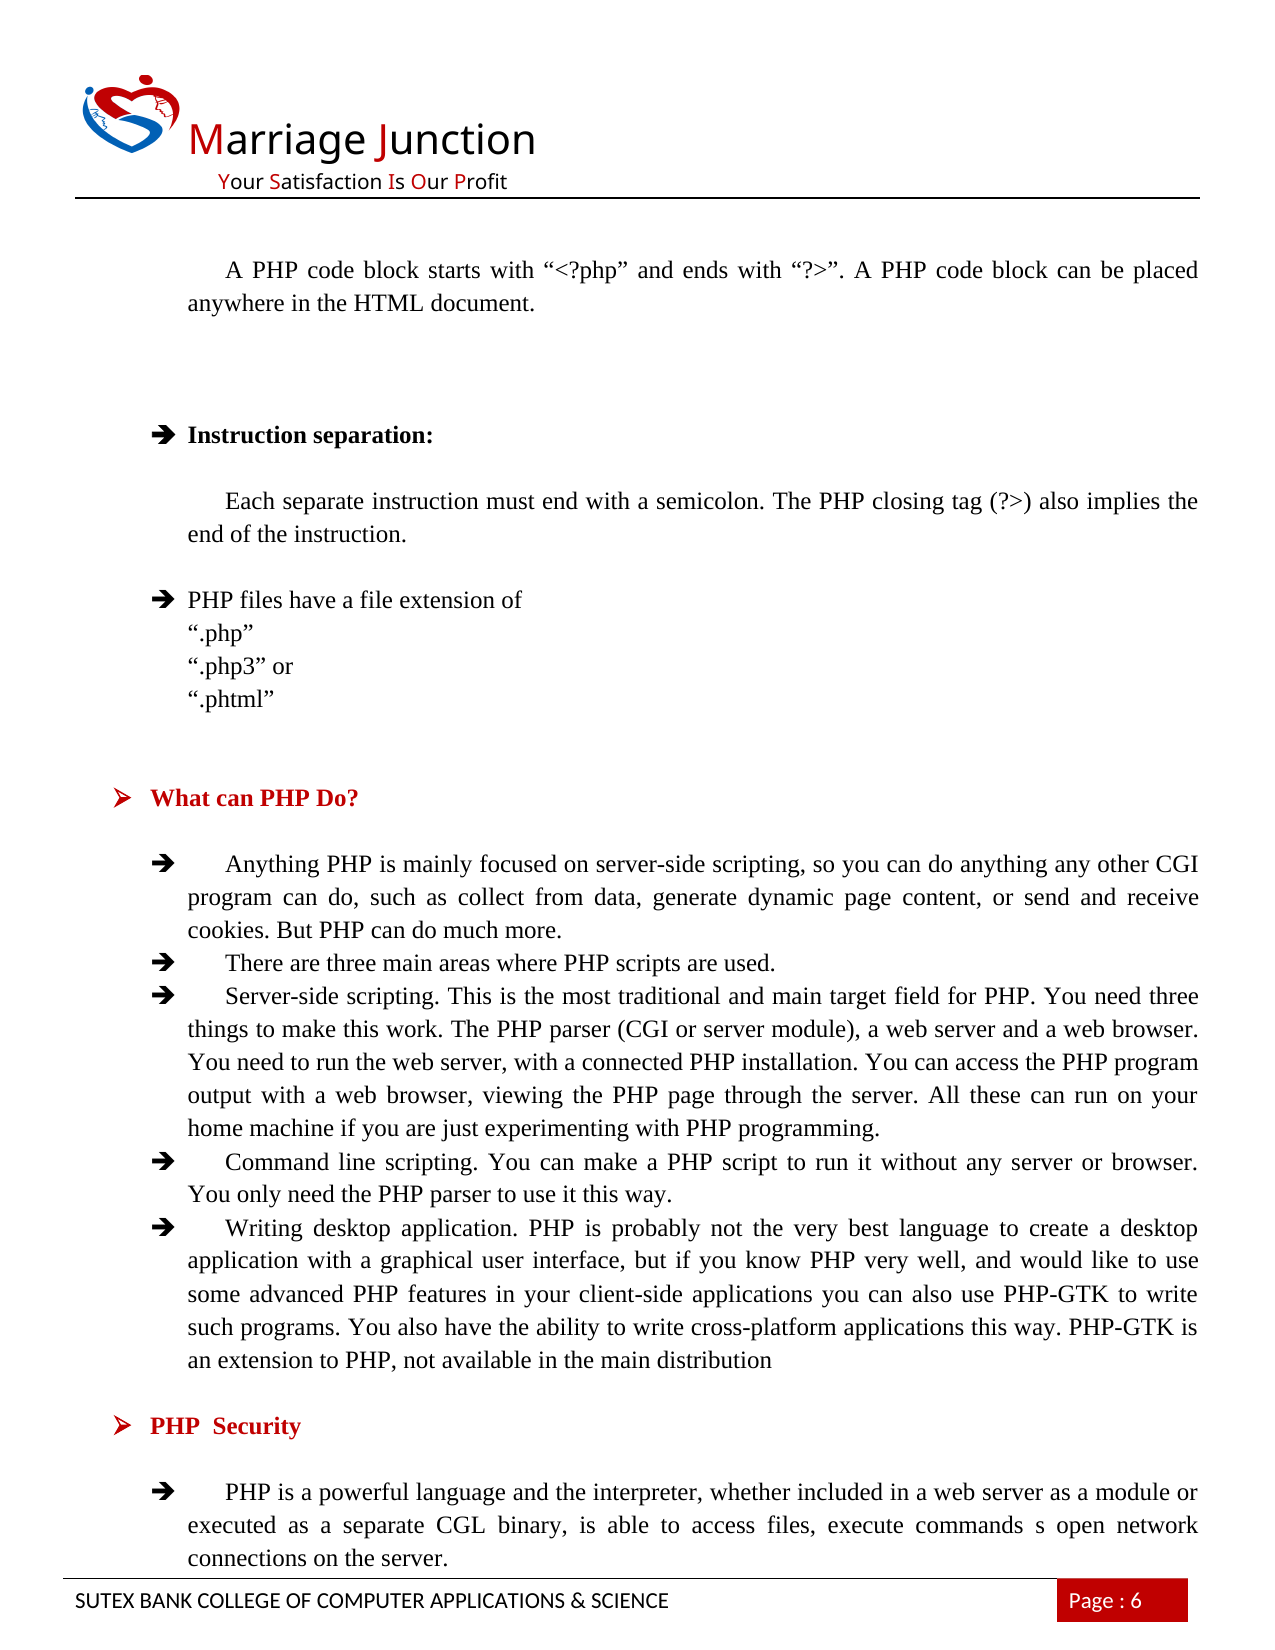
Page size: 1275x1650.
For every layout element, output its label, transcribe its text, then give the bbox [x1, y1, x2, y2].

picture [75, 75, 188, 155]
list Anything PHP is mainly focused on server-side scripting, so you can do anything any other CGI program can do, such as collect from data, generate dynamic page content, or send and receive cookies. But PHP can do much more. [150, 849, 1200, 944]
list There are three main areas where PHP scripts are used. [150, 948, 1200, 977]
list Instruction separation: [150, 420, 1200, 449]
list PHP is a powerful language and the interpreter, whether included in a web server as a module or executed as a separate CGL binary, is able to access files, execute commands s open network connections on the server. [150, 1477, 1200, 1572]
list “.phtml” [187, 684, 1200, 713]
list Each separate instruction must end with a semicolon. The PHP closing tag (?>) also implies the end of the instruction. [187, 486, 1200, 548]
list “.php3” or [187, 651, 1200, 680]
list Command line scripting. You can make a PHP script to run it without any server or browser. You only need the PHP parser to use it this way. [150, 1147, 1200, 1208]
list PHP Security [112, 1411, 1200, 1439]
list “.php” [187, 618, 1200, 647]
list What can PHP Do? [112, 783, 1200, 812]
list Writing desktop application. PHP is probably not the very best language to create a desktop application with a graphical user interface, but if you know PHP very well, and would like to use some advanced PHP features in your client-side applications you can also use PHP-GTK to write such programs. You also have the ability to write cross-platform applications this way. PHP-GTK is an extension to PHP, not available in the main distribution [150, 1213, 1200, 1373]
list A PHP code block starts with “<?php” and ends with “?>”. A PHP code block can be placed anywhere in the HTML document. [187, 255, 1200, 317]
list PHP files have a file extension of [150, 585, 1200, 614]
list Server-side scripting. This is the most traditional and main target field for PHP. You need three things to make this work. The PHP parser (CGI or server module), a web server and a web browser. You need to run the web server, with a connected PHP installation. You can access the PHP program output with a web browser, viewing the PHP page through the server. All these can run on your home machine if you are just experimenting with PHP programming. [150, 981, 1200, 1142]
